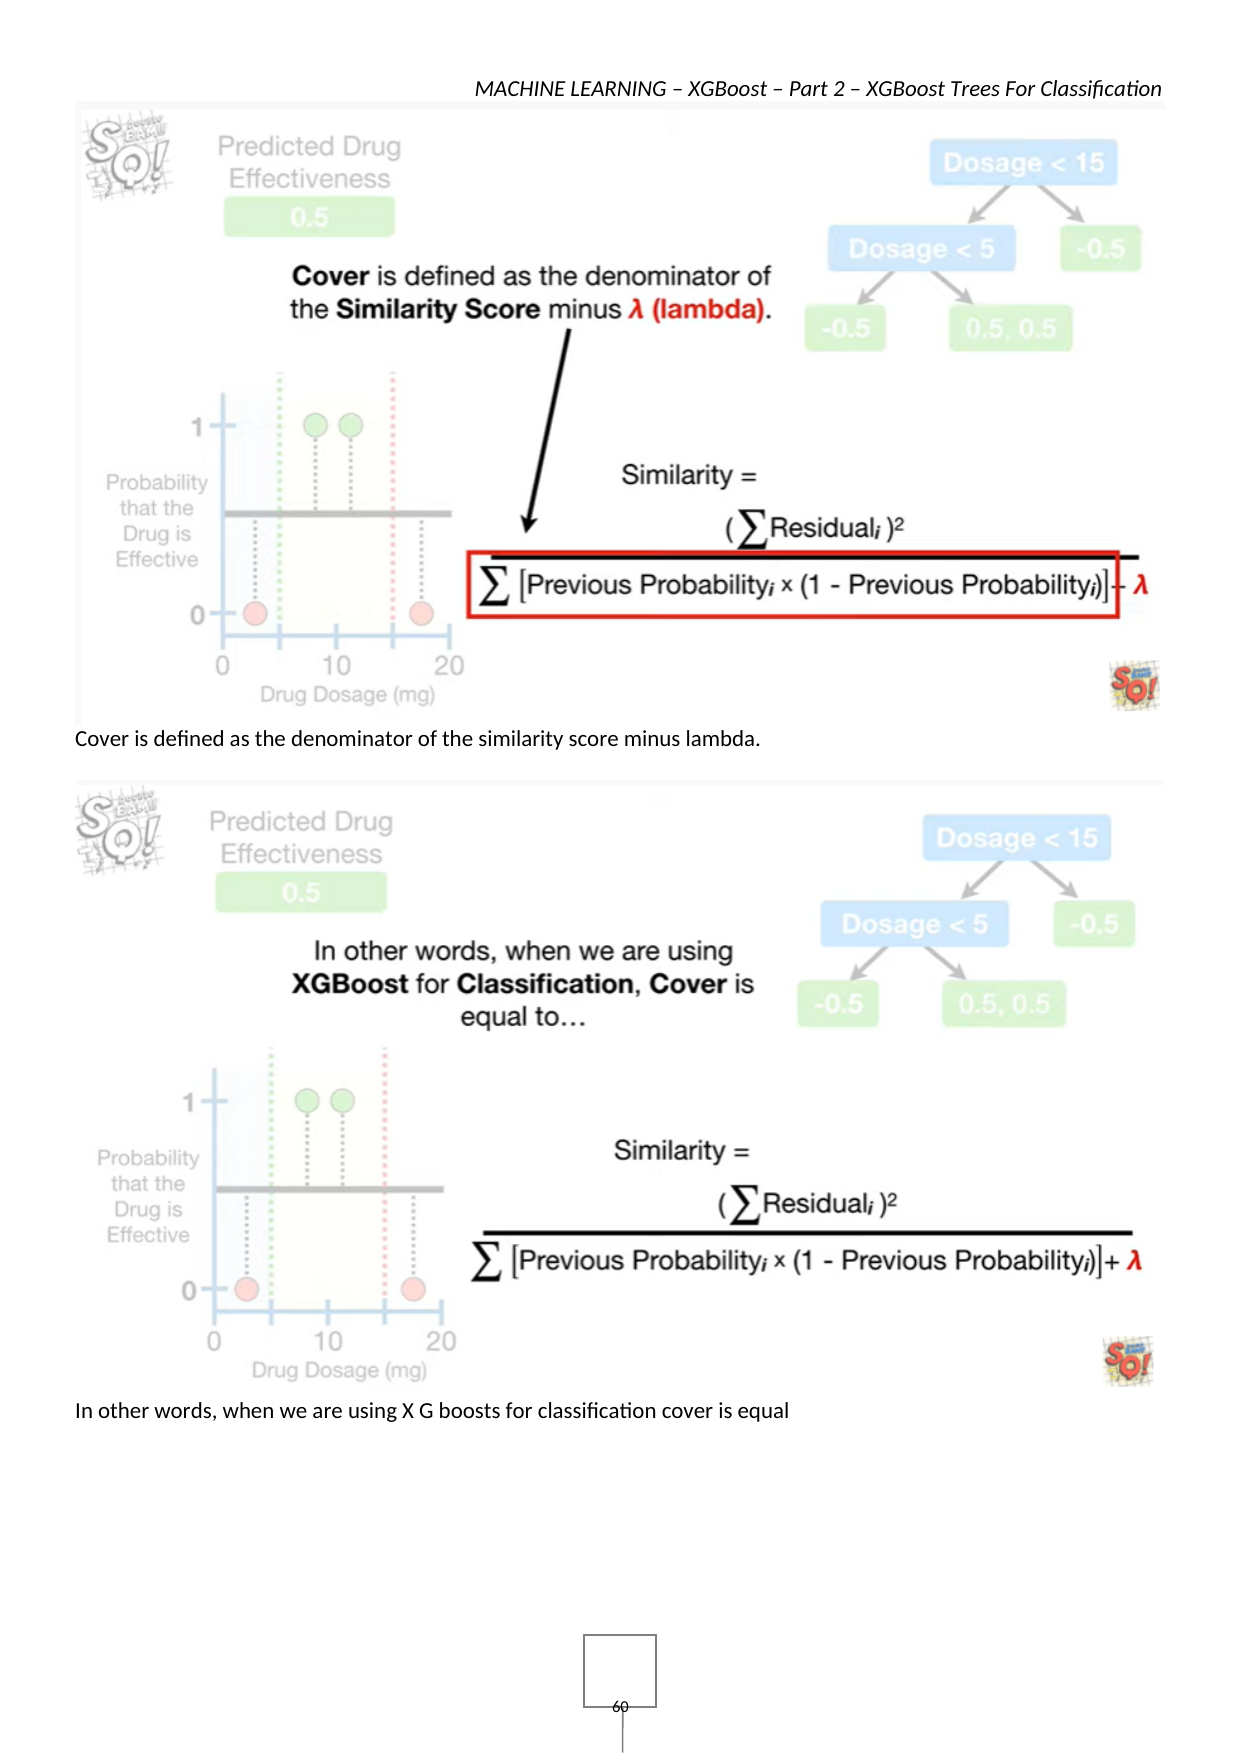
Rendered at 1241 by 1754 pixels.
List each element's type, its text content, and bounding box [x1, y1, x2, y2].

picture [75, 780, 1166, 1397]
text Cover is defined as the denominator of the similarity score minus lambda. [75, 725, 1165, 752]
text In other words, when we are using X G boosts for classification cover is equal [75, 1397, 1165, 1425]
picture [75, 101, 1166, 725]
